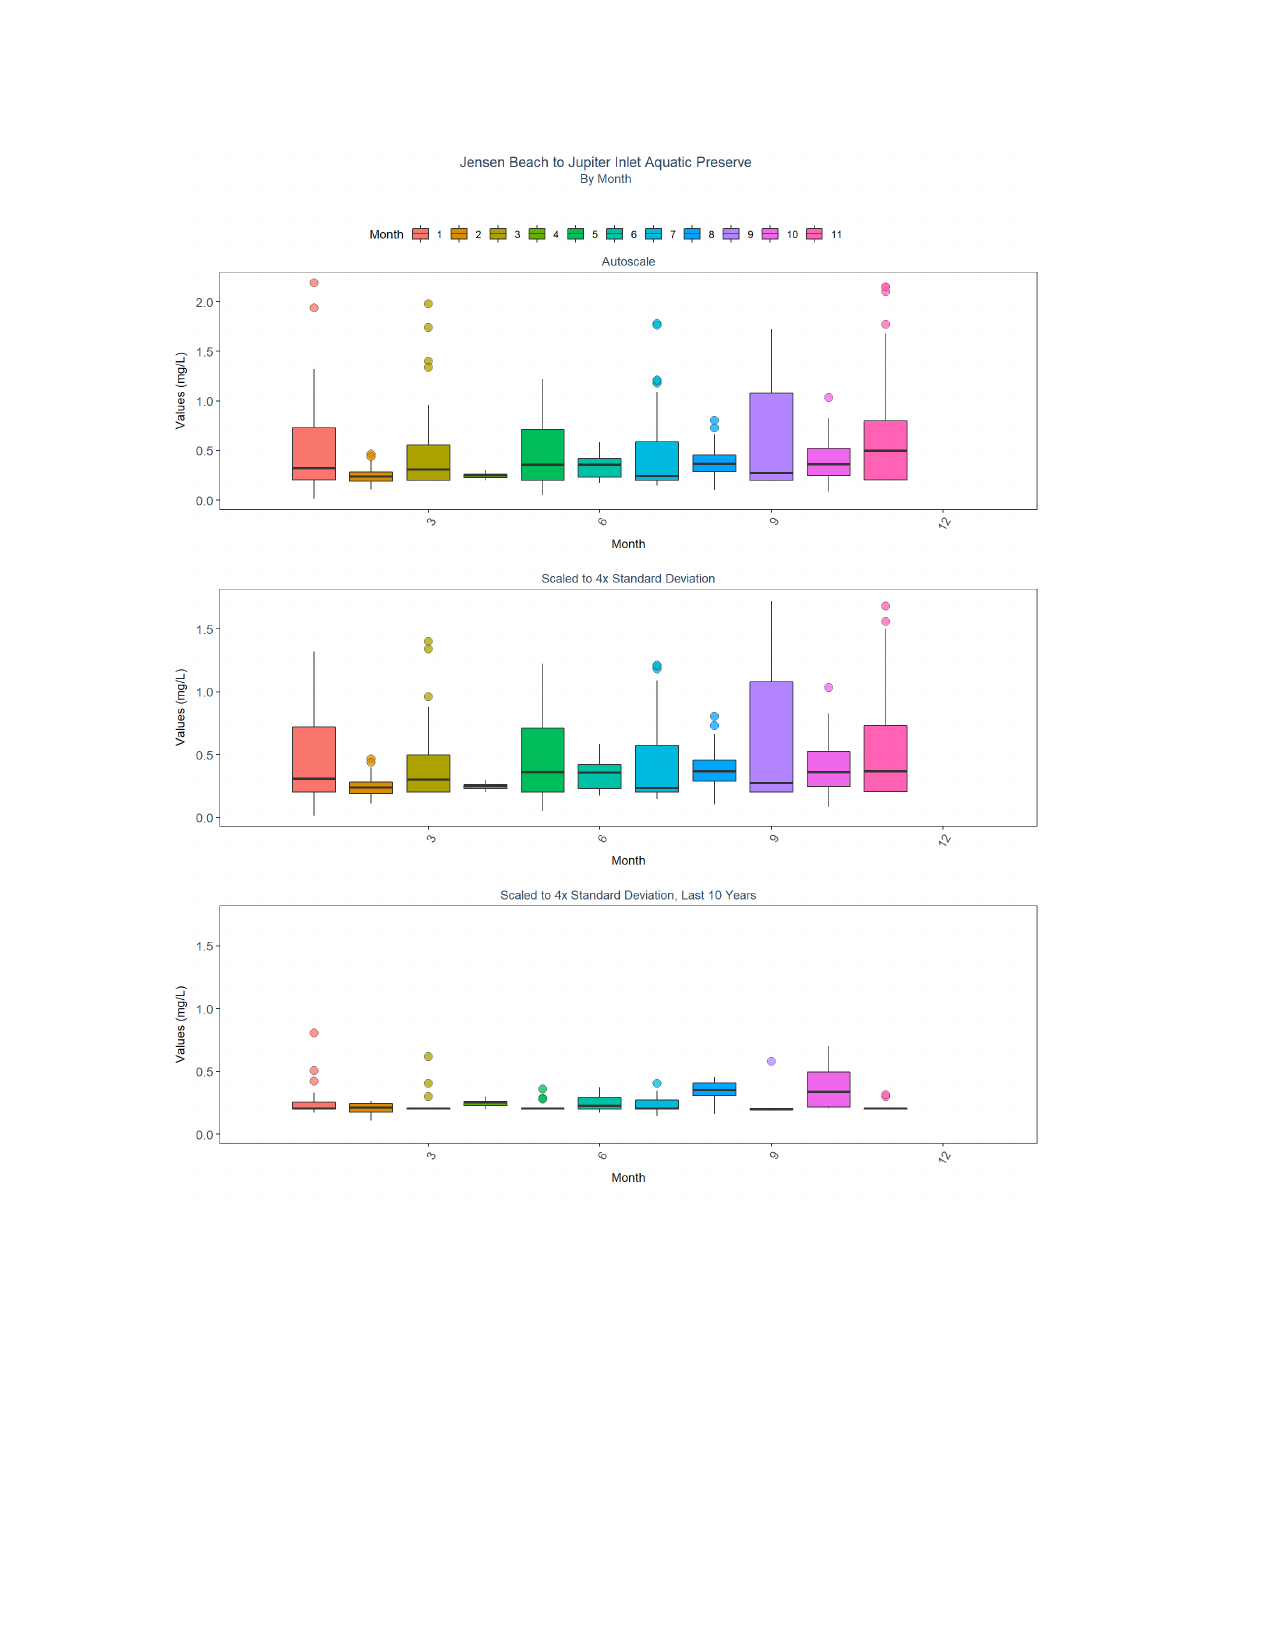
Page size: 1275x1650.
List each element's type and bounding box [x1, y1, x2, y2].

picture [168, 150, 1044, 1200]
